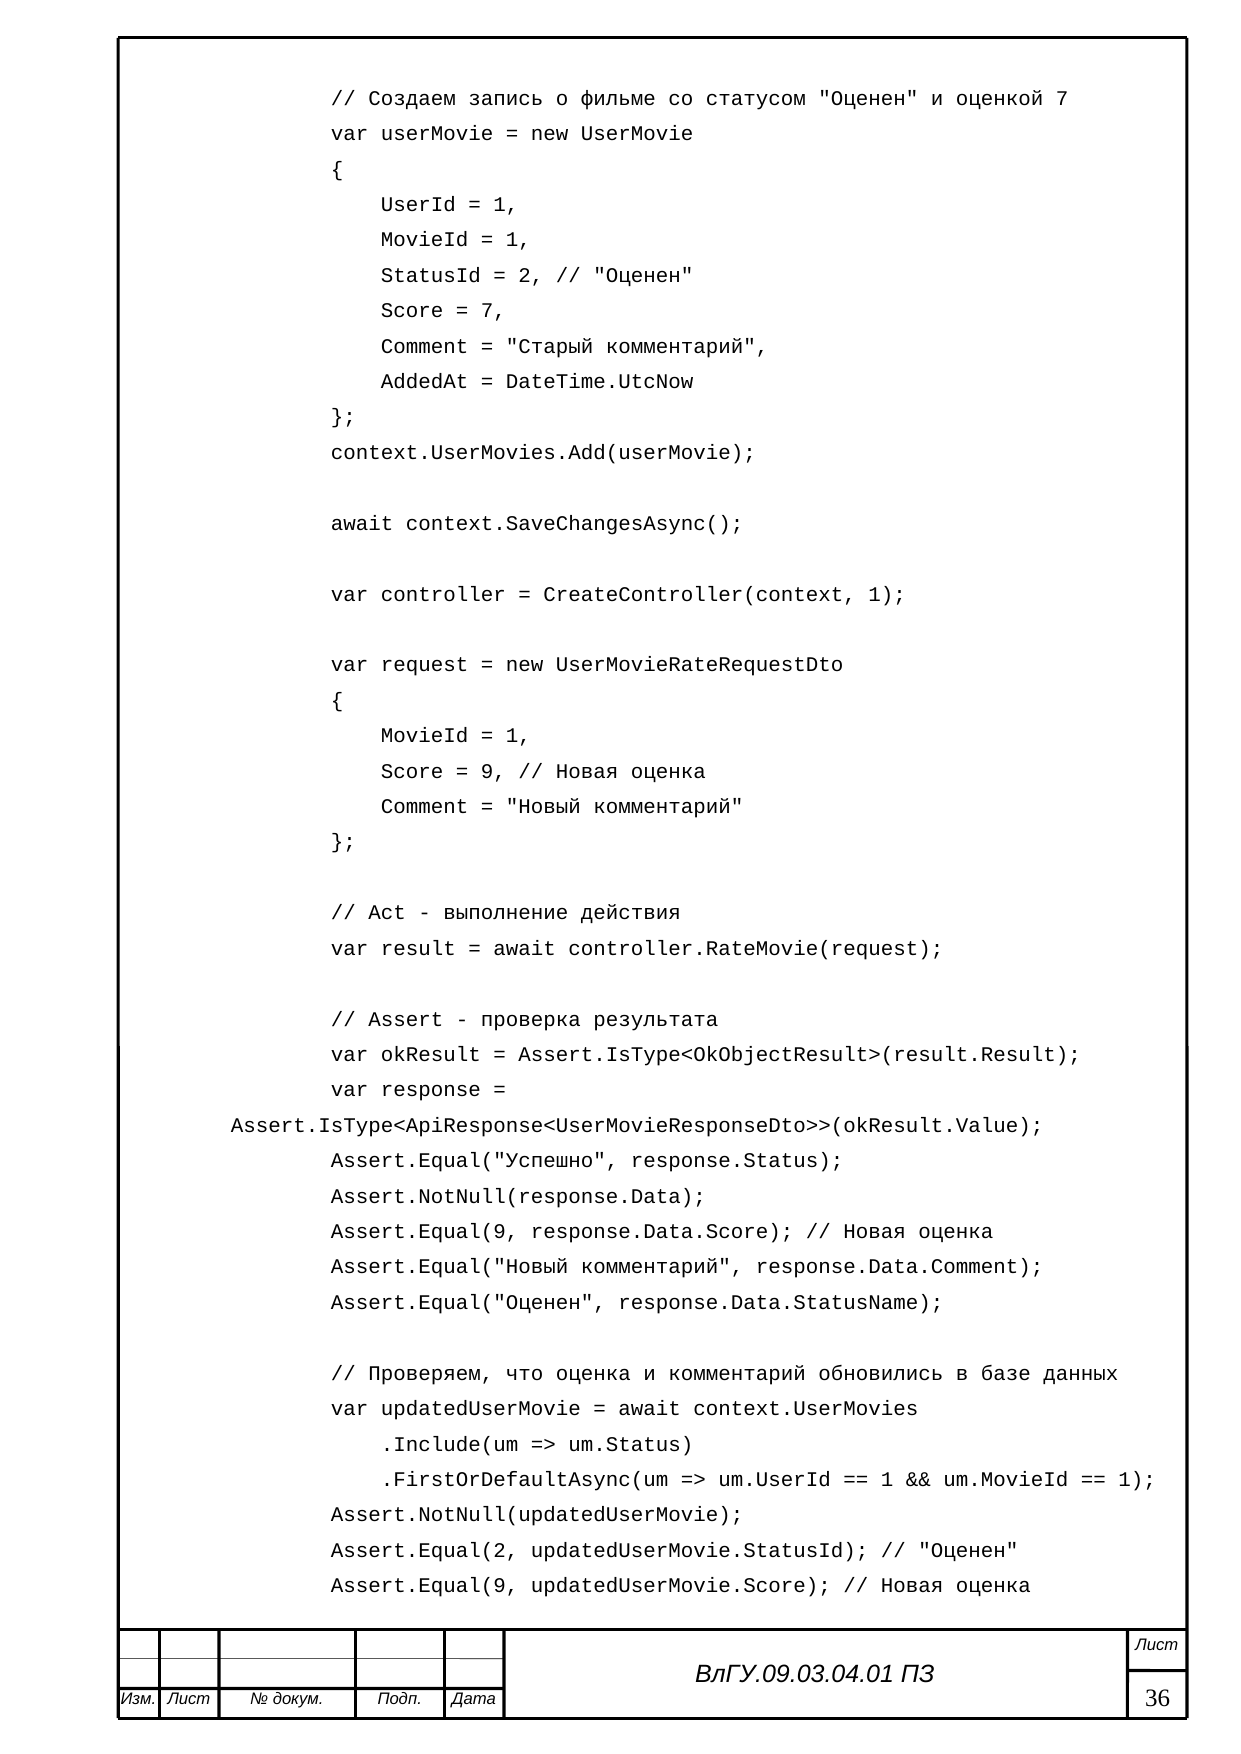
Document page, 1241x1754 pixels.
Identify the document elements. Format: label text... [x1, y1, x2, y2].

text Assert.Equal(9, response.Data.Score); // Новая оценка [231, 1221, 1194, 1245]
text { [231, 690, 1194, 713]
text Comment = "Новый комментарий" [231, 796, 1194, 820]
text MovieId = 1, [231, 725, 1194, 749]
text // Act - выполнение действия [231, 902, 1194, 926]
text Assert.NotNull(updatedUserMovie); [231, 1504, 1194, 1528]
text UserId = 1, [231, 194, 1194, 218]
text Assert.Equal("Успешно", response.Status); [231, 1150, 1194, 1174]
text var controller = CreateController(context, 1); [231, 584, 1194, 607]
text var userMovie = new UserMovie [231, 123, 1194, 147]
text Assert.Equal(2, updatedUserMovie.StatusId); // "Оценен" [231, 1540, 1194, 1563]
text // Создаем запись о фильме со статусом "Оценен" и оценкой 7 [231, 88, 1194, 111]
text .FirstOrDefaultAsync(um => um.UserId == 1 && um.MovieId == 1); [231, 1469, 1194, 1493]
text StatusId = 2, // "Оценен" [231, 265, 1194, 288]
text var updatedUserMovie = await context.UserMovies [231, 1398, 1194, 1422]
text Assert.NotNull(response.Data); [231, 1186, 1194, 1209]
text context.UserMovies.Add(userMovie); [231, 442, 1194, 466]
text Score = 9, // Новая оценка [231, 761, 1194, 784]
text Assert.Equal("Оценен", response.Data.StatusName); [231, 1292, 1194, 1316]
text var request = new UserMovieRateRequestDto [231, 654, 1194, 678]
text // Assert - проверка результата [231, 1009, 1194, 1032]
text var response = Assert.IsType<ApiResponse<UserMovieResponseDto>>(okResult.Value); [231, 1079, 1194, 1138]
text Assert.Equal("Новый комментарий", response.Data.Comment); [231, 1257, 1194, 1280]
text MovieId = 1, [231, 229, 1194, 253]
text }; [231, 832, 1194, 855]
text // Проверяем, что оценка и комментарий обновились в базе данных [231, 1363, 1194, 1386]
text }; [231, 407, 1194, 430]
text { [231, 159, 1194, 182]
text Score = 7, [231, 300, 1194, 324]
text await context.SaveChangesAsync(); [231, 513, 1194, 536]
text AddedAt = DateTime.UtcNow [231, 371, 1194, 395]
text var okResult = Assert.IsType<OkObjectResult>(result.Result); [231, 1044, 1194, 1068]
text var result = await controller.RateMovie(request); [231, 938, 1194, 961]
text .Include(um => um.Status) [231, 1434, 1194, 1457]
text Comment = "Старый комментарий", [231, 336, 1194, 359]
text Assert.Equal(9, updatedUserMovie.Score); // Новая оценка [231, 1575, 1194, 1599]
